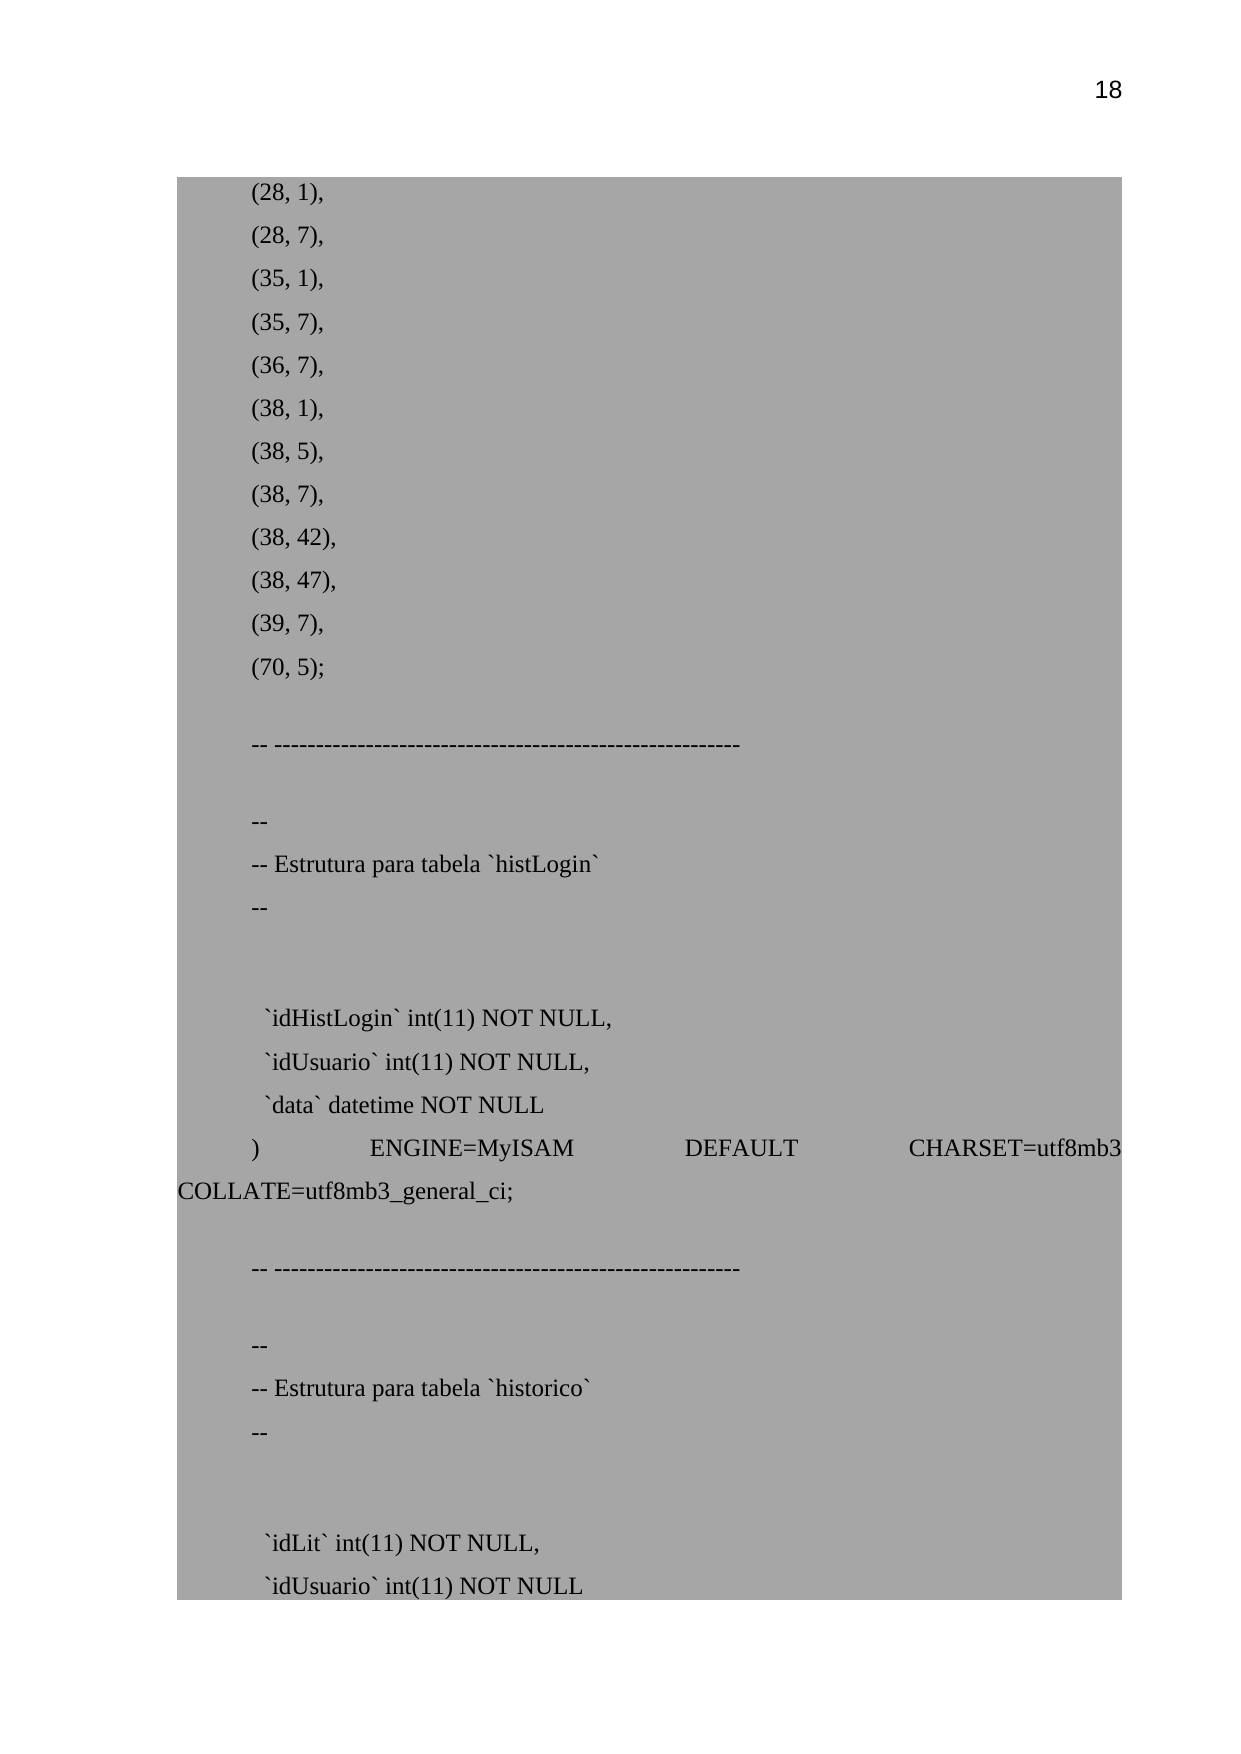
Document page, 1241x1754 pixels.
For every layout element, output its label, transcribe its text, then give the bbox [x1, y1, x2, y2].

text `idUsuario` int(11) NOT NULL, [177, 1047, 1122, 1075]
text (70, 5); [177, 652, 1122, 680]
text ) ENGINE=MyISAM DEFAULT CHARSET=utf8mb3 COLLATE=utf8mb3_general_ci; [177, 1133, 1122, 1205]
text (36, 7), [177, 350, 1122, 378]
text (38, 1), [177, 393, 1122, 422]
text -- [177, 1330, 1122, 1359]
text -- Estrutura para tabela `histLogin` [177, 849, 1122, 878]
text -- [177, 1417, 1122, 1445]
text `idHistLogin` int(11) NOT NULL, [177, 1003, 1122, 1032]
text (39, 7), [177, 608, 1122, 637]
text (35, 1), [177, 263, 1122, 292]
text -- -------------------------------------------------------- [177, 729, 1122, 757]
text (38, 42), [177, 522, 1122, 551]
text -- [177, 806, 1122, 835]
text (35, 7), [177, 307, 1122, 335]
text -- [177, 892, 1122, 921]
text `data` datetime NOT NULL [177, 1090, 1122, 1118]
text `idLit` int(11) NOT NULL, [177, 1528, 1122, 1557]
text -- Estrutura para tabela `historico` [177, 1373, 1122, 1402]
text (28, 7), [177, 220, 1122, 249]
text (28, 1), [177, 177, 1122, 206]
text -- -------------------------------------------------------- [177, 1253, 1122, 1282]
text (38, 47), [177, 565, 1122, 594]
text (38, 7), [177, 479, 1122, 508]
text `idUsuario` int(11) NOT NULL [177, 1571, 1122, 1600]
text (38, 5), [177, 436, 1122, 465]
